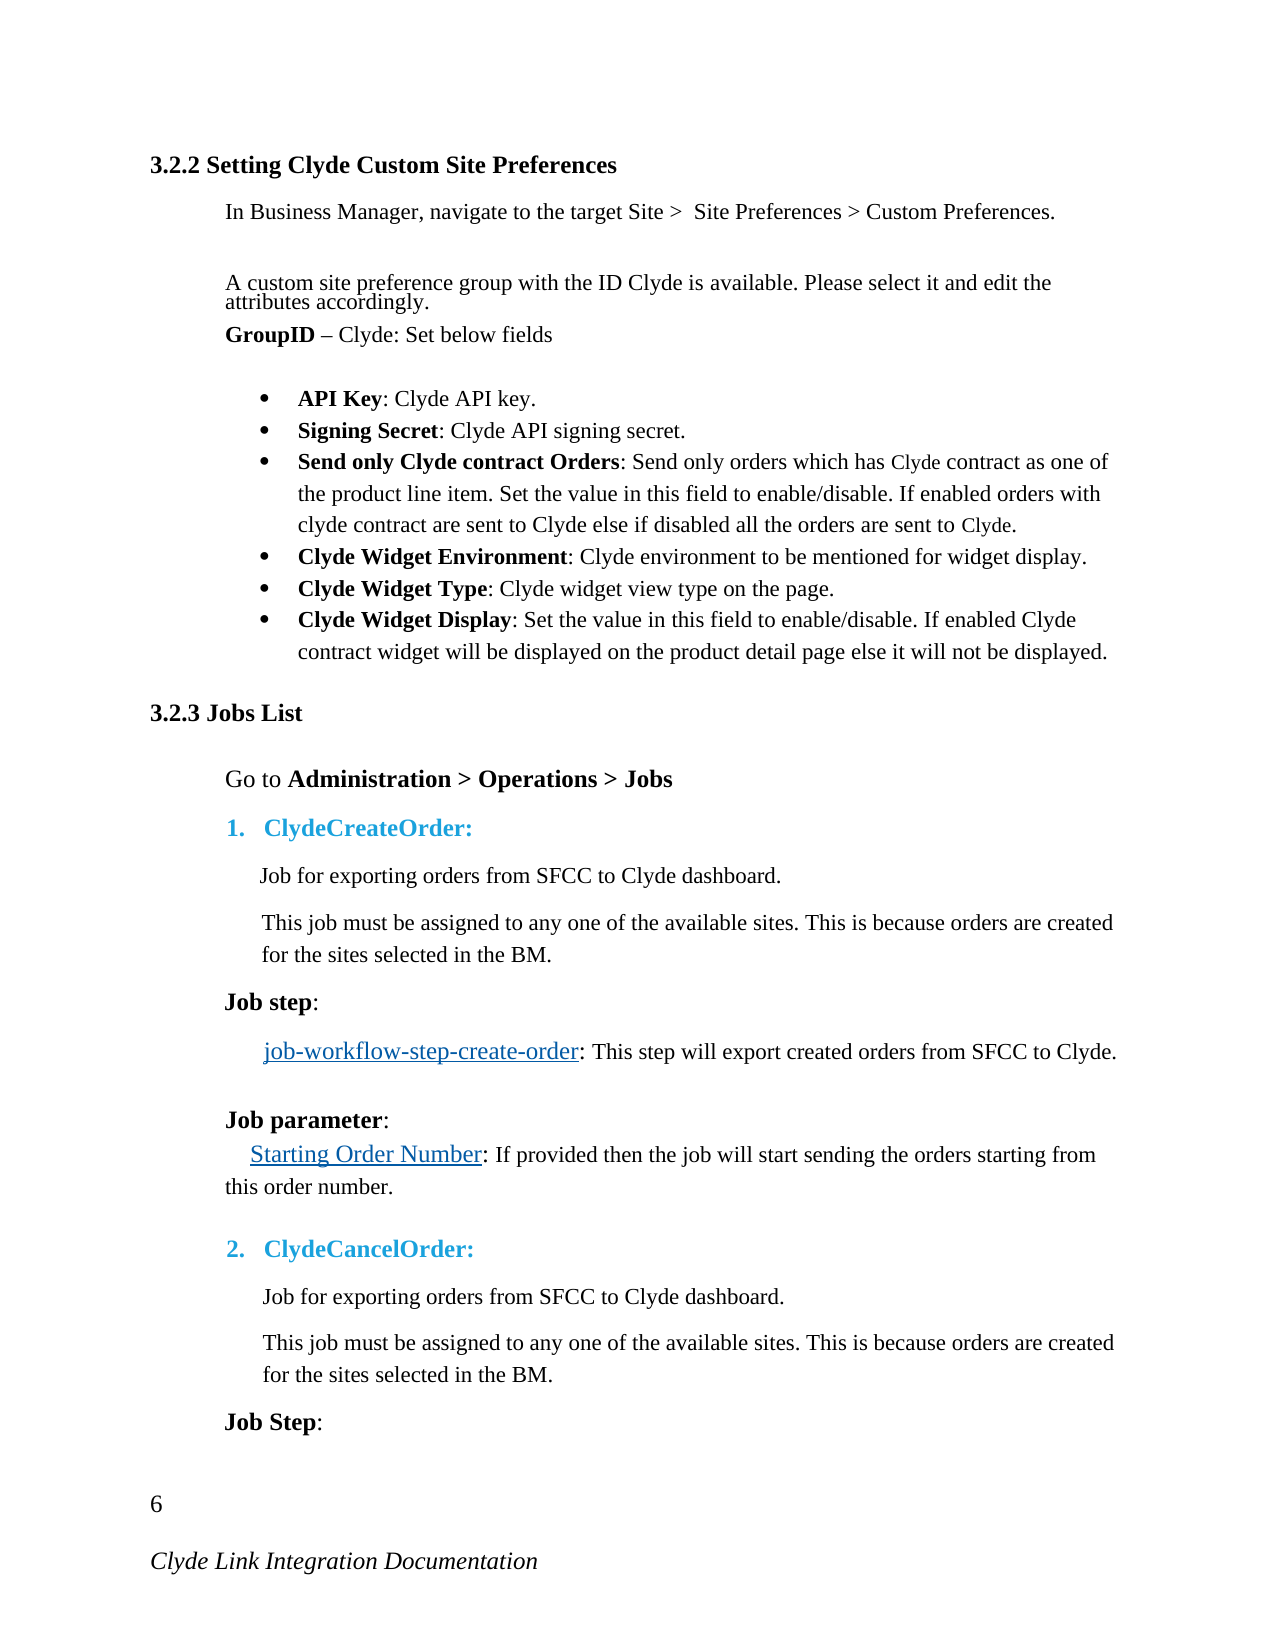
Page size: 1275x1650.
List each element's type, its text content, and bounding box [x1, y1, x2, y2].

text This job must be assigned to any one of the available sites. This is because orders are created for the sites selected in the BM. [261, 909, 1125, 967]
list Signing Secret: Clyde API signing secret. [260, 417, 1125, 443]
text job-workflow-step-create-order: This step will export created orders from SFCC to Clyde. [579, 1036, 1125, 1065]
text Job Step: [224, 1407, 1125, 1436]
list ClydeCancelOrder: [226, 1234, 1125, 1262]
list ClydeCreateOrder: [226, 813, 1125, 842]
text Job parameter: Starting Order Number: If provided then the job will start sending the orders starting from this order number. [225, 1070, 1125, 1200]
text A custom site preference group with the ID Clyde is available. Please select it and edit the attributes accordingly. [225, 275, 1089, 314]
text Job for exporting orders from SFCC to Clyde dashboard. [224, 862, 1125, 889]
text This job must be assigned to any one of the available sites. This is because orders are created for the sites selected in the BM. [262, 1329, 1125, 1387]
subtitle 3.2.3 Jobs List [150, 698, 1125, 727]
text Go to Administration > Operations > Jobs [150, 764, 1125, 793]
text Job step: [224, 987, 1125, 1016]
text GroupID – Clyde: Set below fields [225, 327, 1089, 346]
list API Key: Clyde API key. [260, 385, 1125, 412]
list Clyde Widget Environment: Clyde environment to be mentioned for widget display. [260, 543, 1125, 569]
list Send only Clyde contract Orders: Send only orders which has Clyde contract as one of the product line item. Set the value in this field to enable/disable. If enabled orders with clyde contract are sent to Clyde else if disabled all the orders are sent to Clyde. [260, 448, 1125, 538]
list Clyde Widget Type: Clyde widget view type on the page. [260, 575, 1125, 601]
text In Business Manager, navigate to the target Site > Site Preferences > Custom Preferences. [225, 204, 1089, 223]
subtitle 3.2.2 Setting Clyde Custom Site Preferences [150, 150, 1125, 179]
text Job for exporting orders from SFCC to Clyde dashboard. [224, 1283, 1125, 1309]
list Clyde Widget Display: Set the value in this field to enable/disable. If enabled Clyde contract widget will be displayed on the product detail page else it will not be displayed. [260, 606, 1125, 664]
